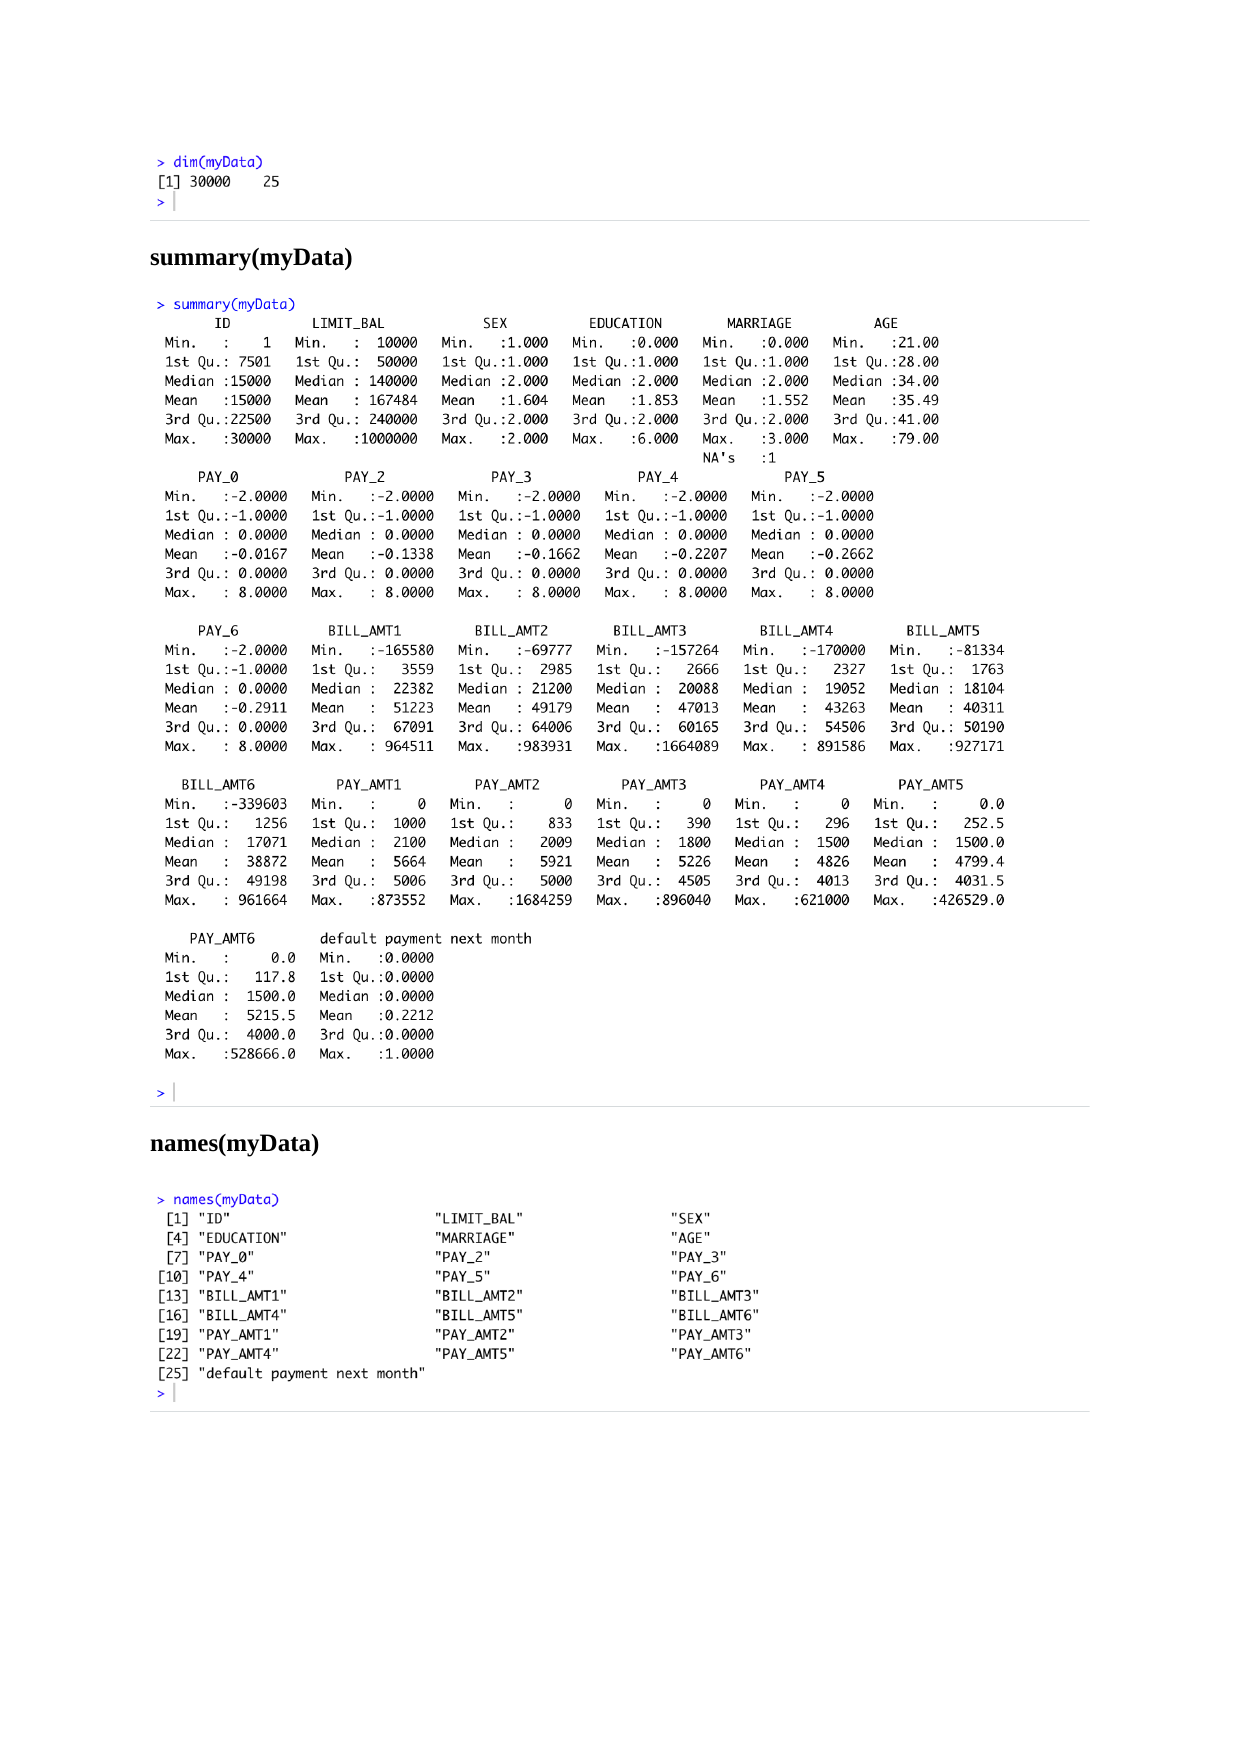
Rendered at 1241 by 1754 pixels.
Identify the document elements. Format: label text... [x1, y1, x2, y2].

picture [150, 295, 1090, 1107]
text names(myData) [150, 1132, 1090, 1157]
text summary(myData) [150, 245, 1090, 270]
picture [150, 150, 1090, 221]
picture [150, 1181, 1090, 1412]
